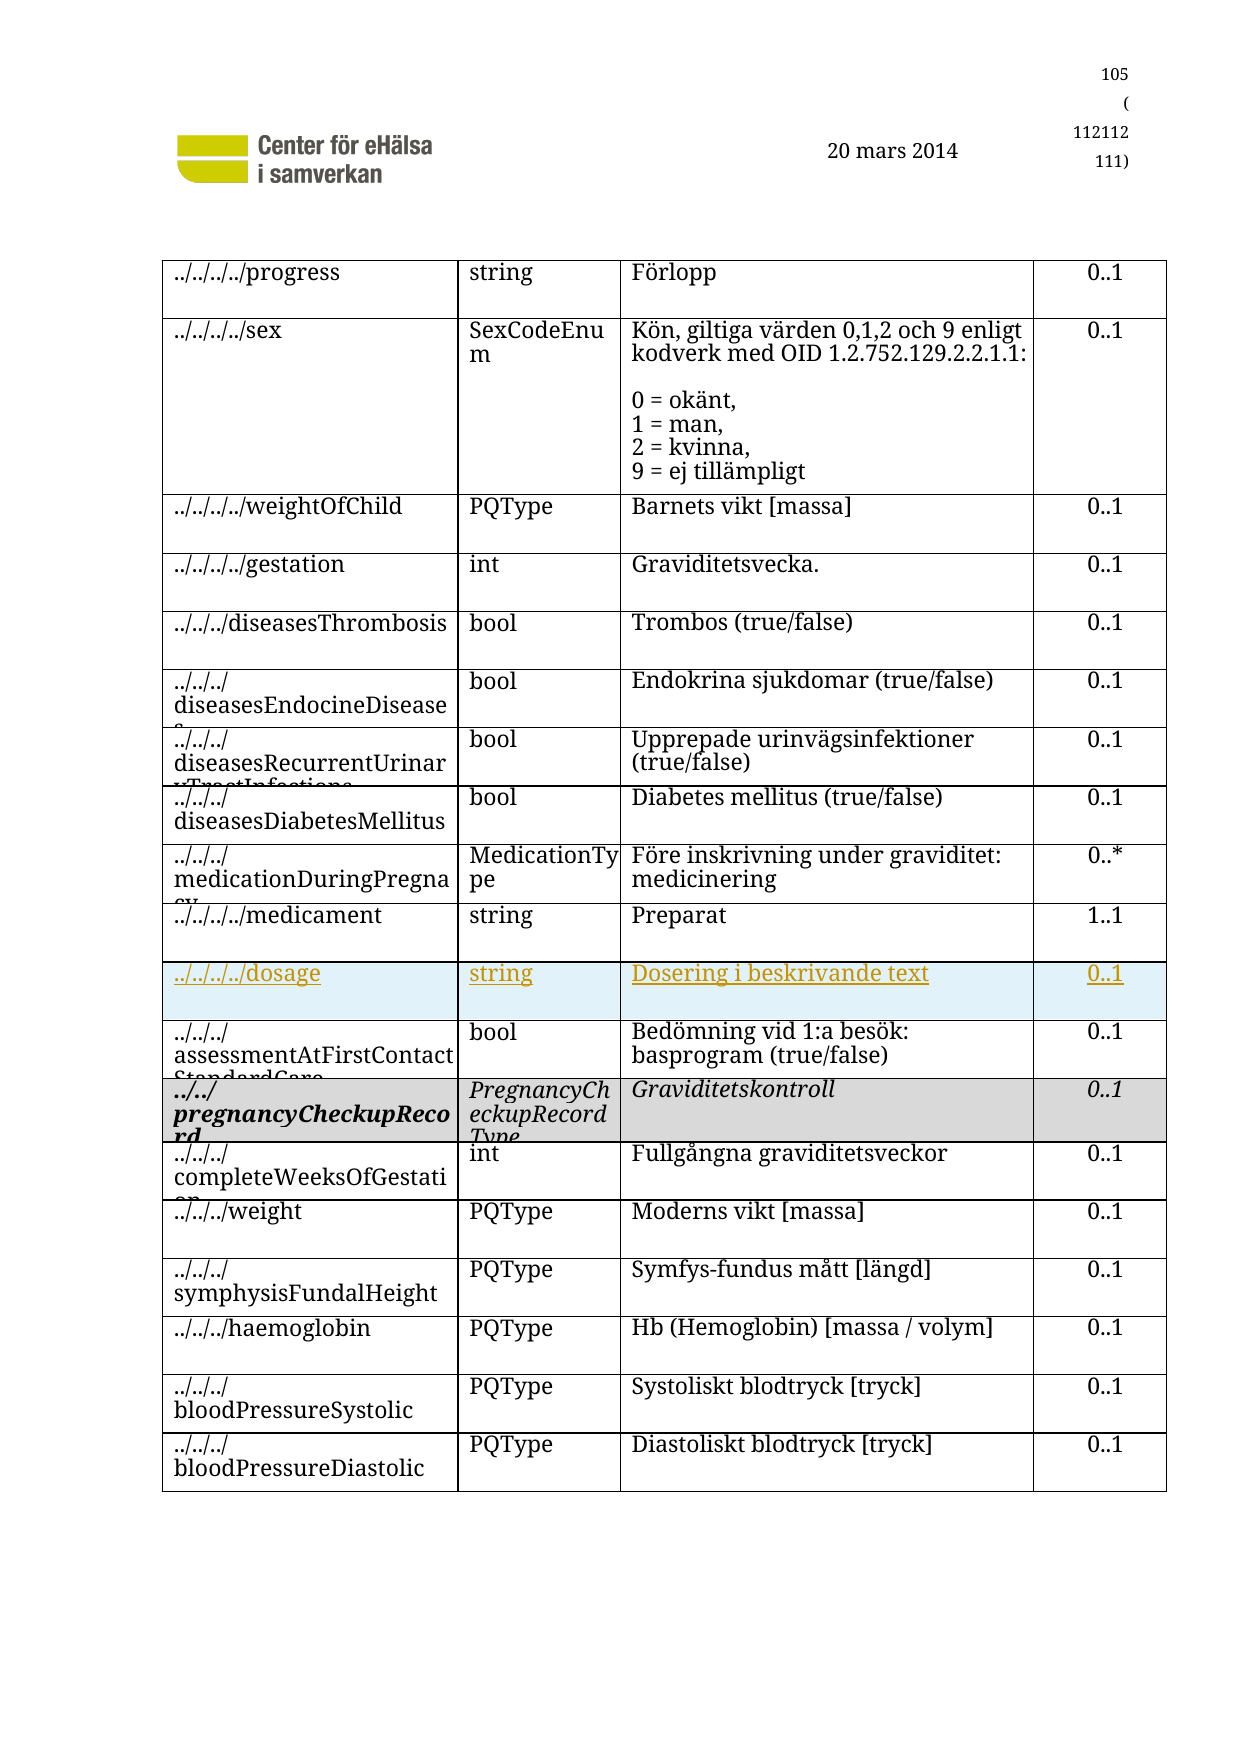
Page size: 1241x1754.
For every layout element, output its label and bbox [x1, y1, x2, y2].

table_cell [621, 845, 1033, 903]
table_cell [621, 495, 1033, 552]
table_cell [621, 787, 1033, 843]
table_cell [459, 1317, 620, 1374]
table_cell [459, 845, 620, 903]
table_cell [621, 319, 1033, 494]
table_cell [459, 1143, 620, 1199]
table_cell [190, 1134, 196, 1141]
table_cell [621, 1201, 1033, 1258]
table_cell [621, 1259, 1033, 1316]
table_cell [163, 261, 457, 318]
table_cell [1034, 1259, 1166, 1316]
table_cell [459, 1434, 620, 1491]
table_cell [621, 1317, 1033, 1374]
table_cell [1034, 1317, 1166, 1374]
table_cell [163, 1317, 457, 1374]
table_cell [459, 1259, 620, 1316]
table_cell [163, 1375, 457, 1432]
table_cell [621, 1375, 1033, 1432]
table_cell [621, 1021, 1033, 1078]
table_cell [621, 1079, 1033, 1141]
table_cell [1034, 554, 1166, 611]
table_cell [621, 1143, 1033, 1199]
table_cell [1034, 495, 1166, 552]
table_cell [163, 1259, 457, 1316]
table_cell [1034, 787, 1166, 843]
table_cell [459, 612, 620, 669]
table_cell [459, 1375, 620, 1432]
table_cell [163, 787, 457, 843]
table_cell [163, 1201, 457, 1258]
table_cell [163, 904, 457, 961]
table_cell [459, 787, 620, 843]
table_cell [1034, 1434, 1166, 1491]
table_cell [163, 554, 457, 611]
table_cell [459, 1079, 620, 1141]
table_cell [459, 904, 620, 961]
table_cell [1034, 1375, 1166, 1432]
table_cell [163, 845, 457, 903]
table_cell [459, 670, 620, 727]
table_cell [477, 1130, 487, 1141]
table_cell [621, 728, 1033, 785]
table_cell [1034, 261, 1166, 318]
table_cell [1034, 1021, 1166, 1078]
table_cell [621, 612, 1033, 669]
picture [177, 135, 432, 183]
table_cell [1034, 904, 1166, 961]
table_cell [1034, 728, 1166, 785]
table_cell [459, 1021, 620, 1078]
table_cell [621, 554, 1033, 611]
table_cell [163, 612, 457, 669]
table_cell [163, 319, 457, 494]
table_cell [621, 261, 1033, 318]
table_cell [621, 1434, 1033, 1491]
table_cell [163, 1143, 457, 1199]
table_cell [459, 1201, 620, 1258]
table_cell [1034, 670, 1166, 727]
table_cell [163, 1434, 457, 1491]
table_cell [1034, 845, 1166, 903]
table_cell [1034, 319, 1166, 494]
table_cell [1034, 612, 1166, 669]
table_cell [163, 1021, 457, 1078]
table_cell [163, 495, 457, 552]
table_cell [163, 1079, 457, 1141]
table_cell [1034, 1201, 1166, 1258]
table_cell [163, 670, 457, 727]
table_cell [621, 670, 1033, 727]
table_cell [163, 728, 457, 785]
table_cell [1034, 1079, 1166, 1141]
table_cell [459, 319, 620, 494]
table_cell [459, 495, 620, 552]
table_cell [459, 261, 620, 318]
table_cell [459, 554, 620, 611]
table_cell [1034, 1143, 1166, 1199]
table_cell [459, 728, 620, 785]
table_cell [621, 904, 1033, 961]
